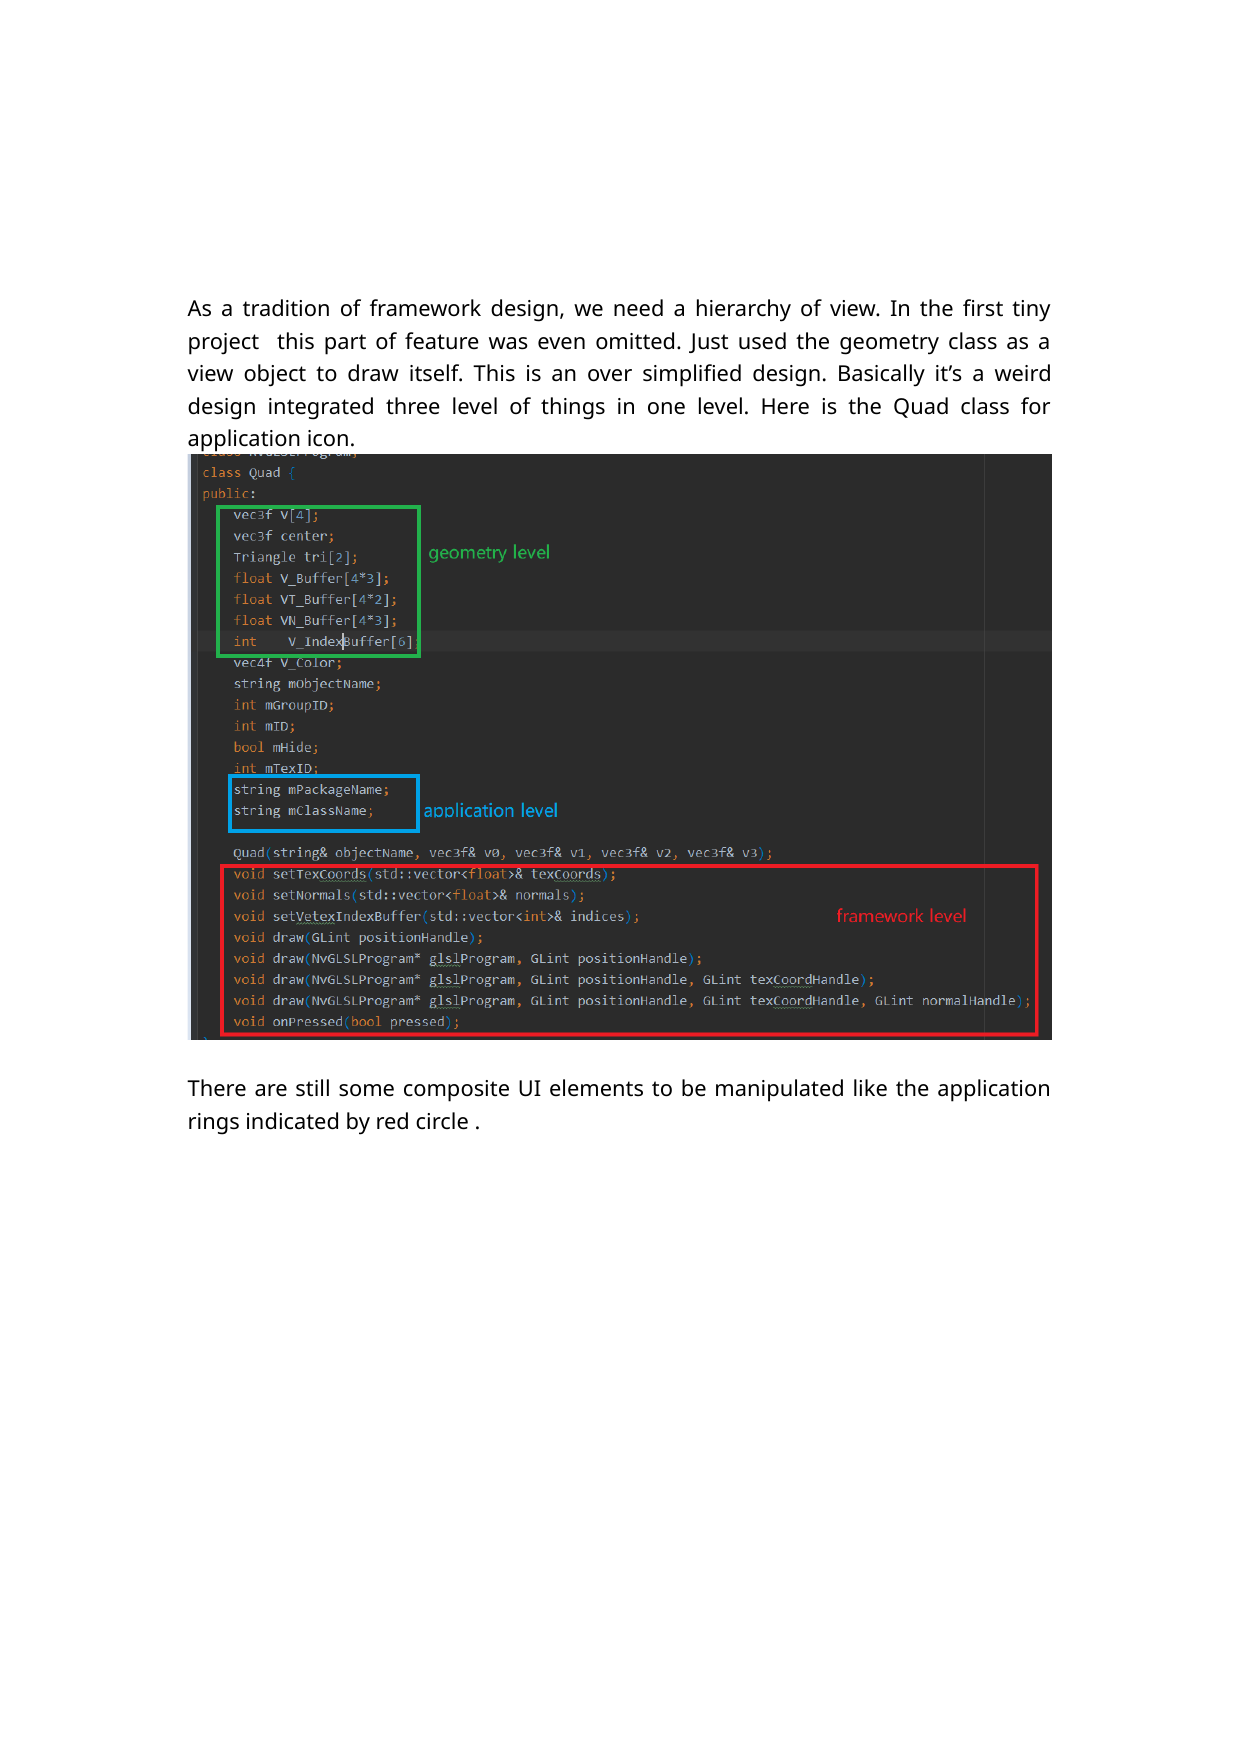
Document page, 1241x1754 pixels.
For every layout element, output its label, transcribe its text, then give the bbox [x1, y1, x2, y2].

text There are still some composite UI elements to be manipulated like the application rings indicated by red circle . [187, 1072, 1053, 1137]
picture [187, 454, 1053, 1040]
text As a tradition of framework design, we need a hierarchy of view. In the first tiny project this part of feature was even omitted. Just used the geometry class as a view object to draw itself. This is an over simplified design. Basically it’s a weird design integrated three level of things in one level. Here is the Quad class for application icon. [187, 292, 1053, 454]
